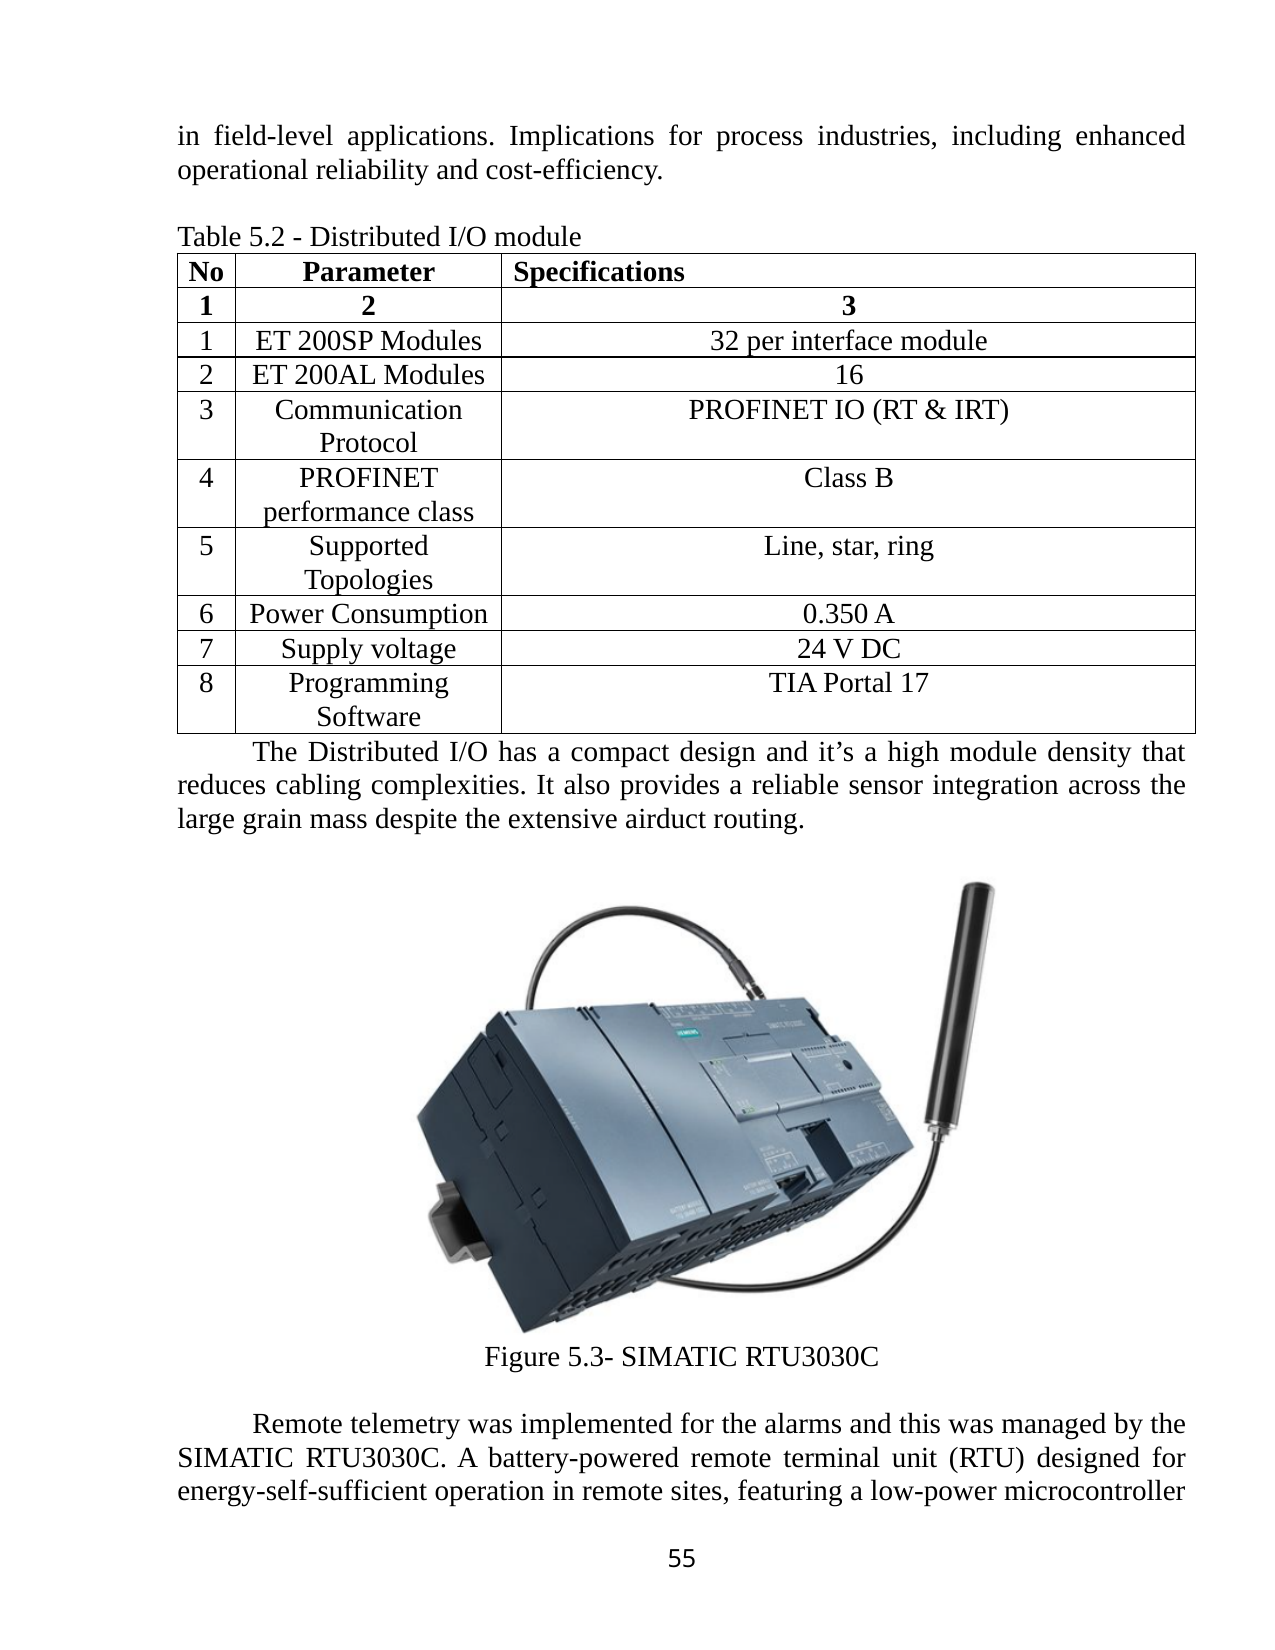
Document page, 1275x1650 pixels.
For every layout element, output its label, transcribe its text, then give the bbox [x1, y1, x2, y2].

table_header Parameter [236, 254, 501, 287]
table_cell 7 [178, 631, 235, 664]
table_cell 5 [178, 528, 235, 595]
table_cell Communication Protocol [236, 392, 501, 459]
text The Distributed I/O has a compact design and it’s a high module density that reduces cabling complexities. It also provides a reliable sensor integration across the large grain mass despite the extensive airduct routing. [177, 734, 1186, 834]
table_header Specifications [502, 254, 1195, 287]
table_cell ET 200SP Modules [236, 323, 501, 356]
table_cell 0.350 A [502, 596, 1195, 630]
table_cell Programming Software [236, 666, 501, 733]
table_cell Line, star, ring [502, 528, 1195, 595]
table_cell 4 [178, 460, 235, 527]
text Table 5.2 - Distributed I/O module [177, 219, 1186, 253]
table_cell Class B [502, 460, 1195, 527]
picture [398, 867, 1041, 1340]
table_cell 2 [236, 288, 501, 322]
table_header No [178, 254, 235, 287]
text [177, 1406, 1186, 1507]
table_cell Power Consumption [236, 596, 501, 630]
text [177, 118, 1186, 186]
table_cell Supply voltage [236, 631, 501, 664]
table_cell 6 [178, 596, 235, 630]
text Figure 5.3- SIMATIC RTU3030C [177, 1339, 1186, 1373]
table_cell 2 [178, 358, 235, 391]
table_cell TIA Portal 17 [502, 666, 1195, 733]
table_cell 32 per interface module [502, 323, 1195, 356]
table_cell 16 [502, 358, 1195, 391]
table_cell PROFINET performance class [236, 460, 501, 527]
table_cell PROFINET IO (RT & IRT) [502, 392, 1195, 459]
table_cell 1 [178, 288, 235, 322]
table_cell 3 [178, 392, 235, 459]
table_cell 24 V DC [502, 631, 1195, 664]
table_cell 3 [502, 288, 1195, 322]
table_cell 1 [178, 323, 235, 356]
table_cell Supported Topologies [236, 528, 501, 595]
table_cell 8 [178, 666, 235, 733]
table_cell ET 200AL Modules [236, 358, 501, 391]
